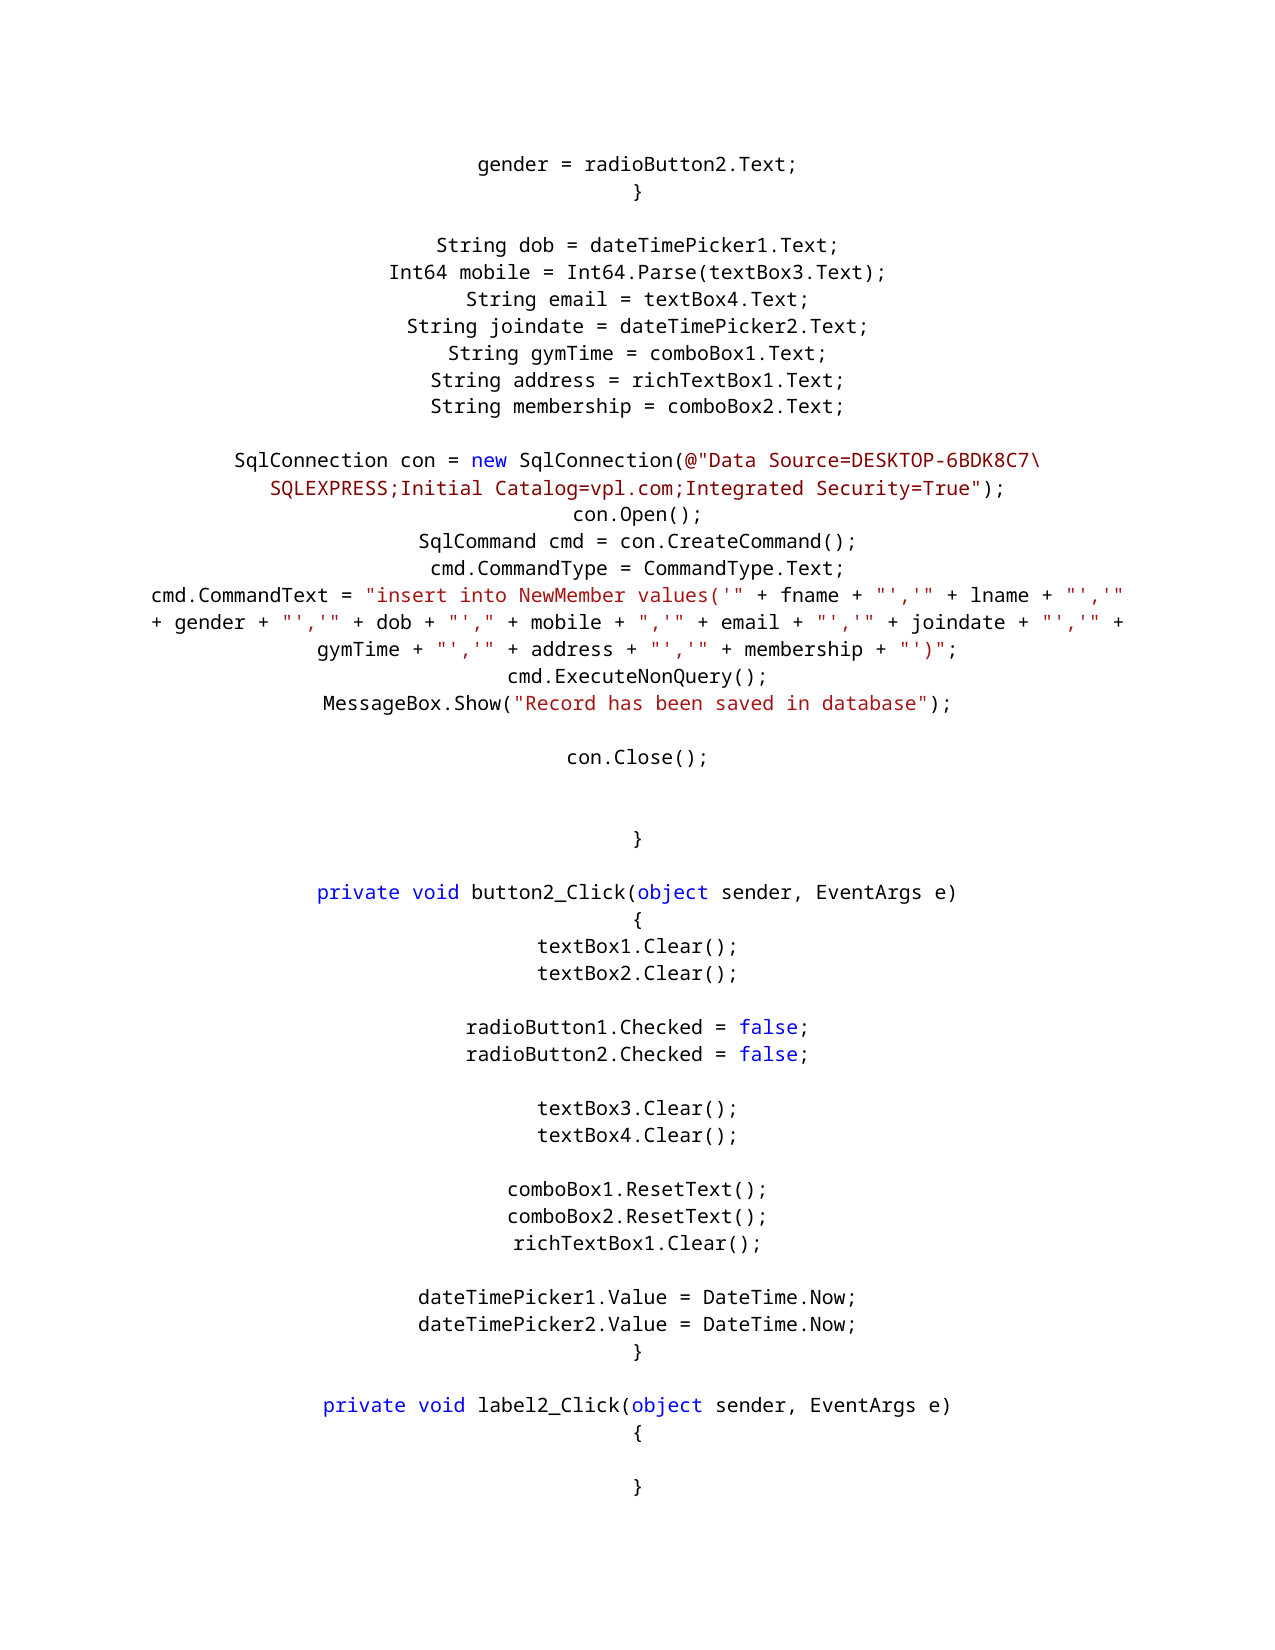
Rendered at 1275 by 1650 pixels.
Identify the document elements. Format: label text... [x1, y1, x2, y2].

text } [150, 1472, 1125, 1499]
text radioButton2.Checked = false; [150, 1040, 1125, 1067]
text cmd.CommandType = CommandType.Text; [150, 555, 1125, 582]
text private void label2_Click(object sender, EventArgs e) [150, 1391, 1125, 1418]
text String gymTime = comboBox1.Text; [150, 339, 1125, 366]
text dateTimePicker2.Value = DateTime.Now; [150, 1310, 1125, 1337]
text } [150, 824, 1125, 851]
text con.Close(); [150, 743, 1125, 771]
text String address = richTextBox1.Text; [150, 366, 1125, 393]
text dateTimePicker1.Value = DateTime.Now; [150, 1283, 1125, 1310]
text String email = textBox4.Text; [150, 285, 1125, 312]
text textBox4.Clear(); [150, 1121, 1125, 1148]
text richTextBox1.Clear(); [150, 1229, 1125, 1256]
text SqlConnection con = new SqlConnection(@"Data Source=DESKTOP-6BDK8C7\SQLEXPRESS;Initial Catalog=vpl.com;Integrated Security=True"); [150, 447, 1125, 501]
text SqlCommand cmd = con.CreateCommand(); [150, 528, 1125, 555]
text { [150, 1418, 1125, 1445]
text } [150, 1337, 1125, 1364]
text con.Open(); [150, 501, 1125, 528]
text { [150, 905, 1125, 932]
text MessageBox.Show("Record has been saved in database"); [150, 689, 1125, 717]
text String membership = comboBox2.Text; [150, 393, 1125, 420]
text Int64 mobile = Int64.Parse(textBox3.Text); [150, 258, 1125, 285]
text gender = radioButton2.Text; [150, 150, 1125, 177]
text textBox3.Clear(); [150, 1094, 1125, 1121]
text textBox2.Clear(); [150, 959, 1125, 986]
text textBox1.Clear(); [150, 932, 1125, 959]
text } [150, 177, 1125, 204]
text cmd.ExecuteNonQuery(); [150, 663, 1125, 689]
text comboBox1.ResetText(); [150, 1175, 1125, 1202]
text private void button2_Click(object sender, EventArgs e) [150, 878, 1125, 905]
text radioButton1.Checked = false; [150, 1013, 1125, 1040]
text String dob = dateTimePicker1.Text; [150, 231, 1125, 258]
text cmd.CommandText = "insert into NewMember values('" + fname + "','" + lname + "','" + gender + "','" + dob + "'," + mobile + ",'" + email + "','" + joindate + "','" + gymTime + "','" + address + "','" + membership + "')"; [150, 582, 1125, 663]
text comboBox2.ResetText(); [150, 1202, 1125, 1229]
text String joindate = dateTimePicker2.Text; [150, 312, 1125, 339]
